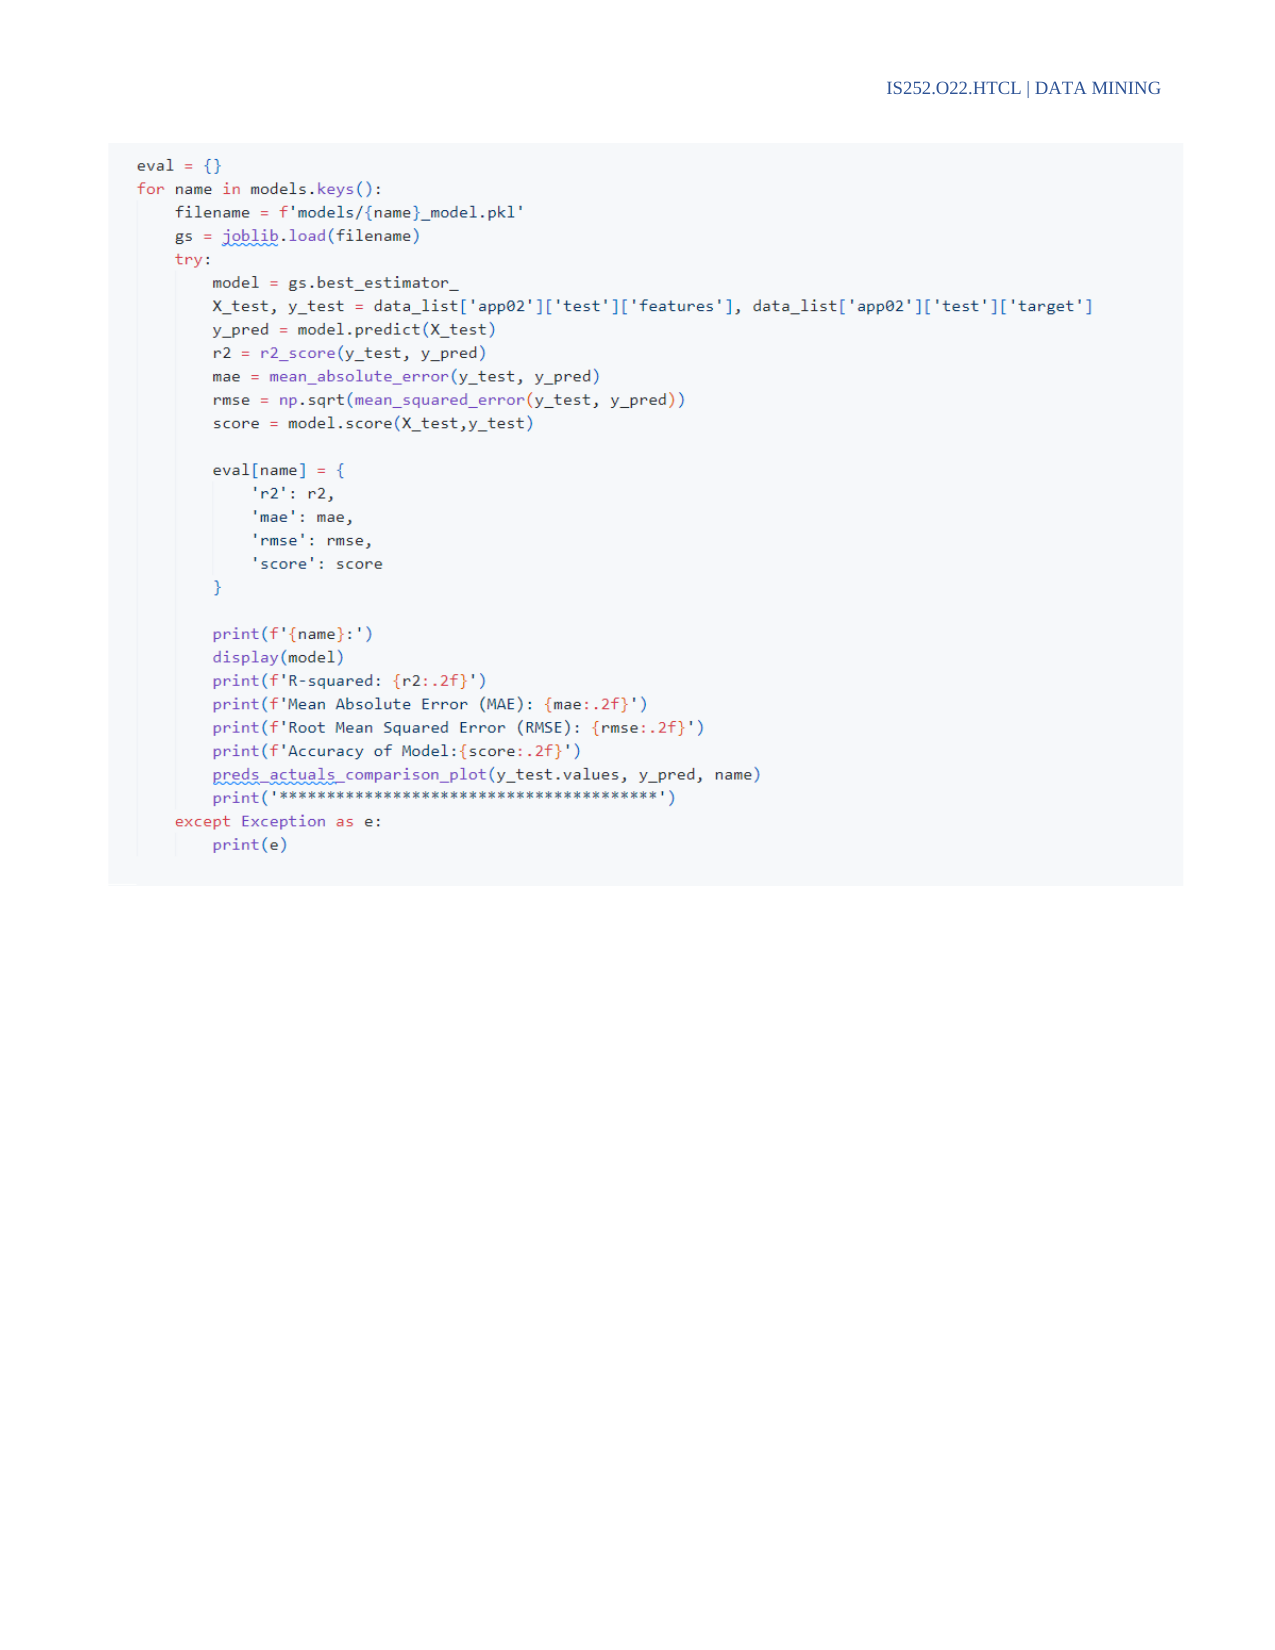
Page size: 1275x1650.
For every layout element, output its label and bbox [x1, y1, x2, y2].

picture [108, 143, 1184, 886]
